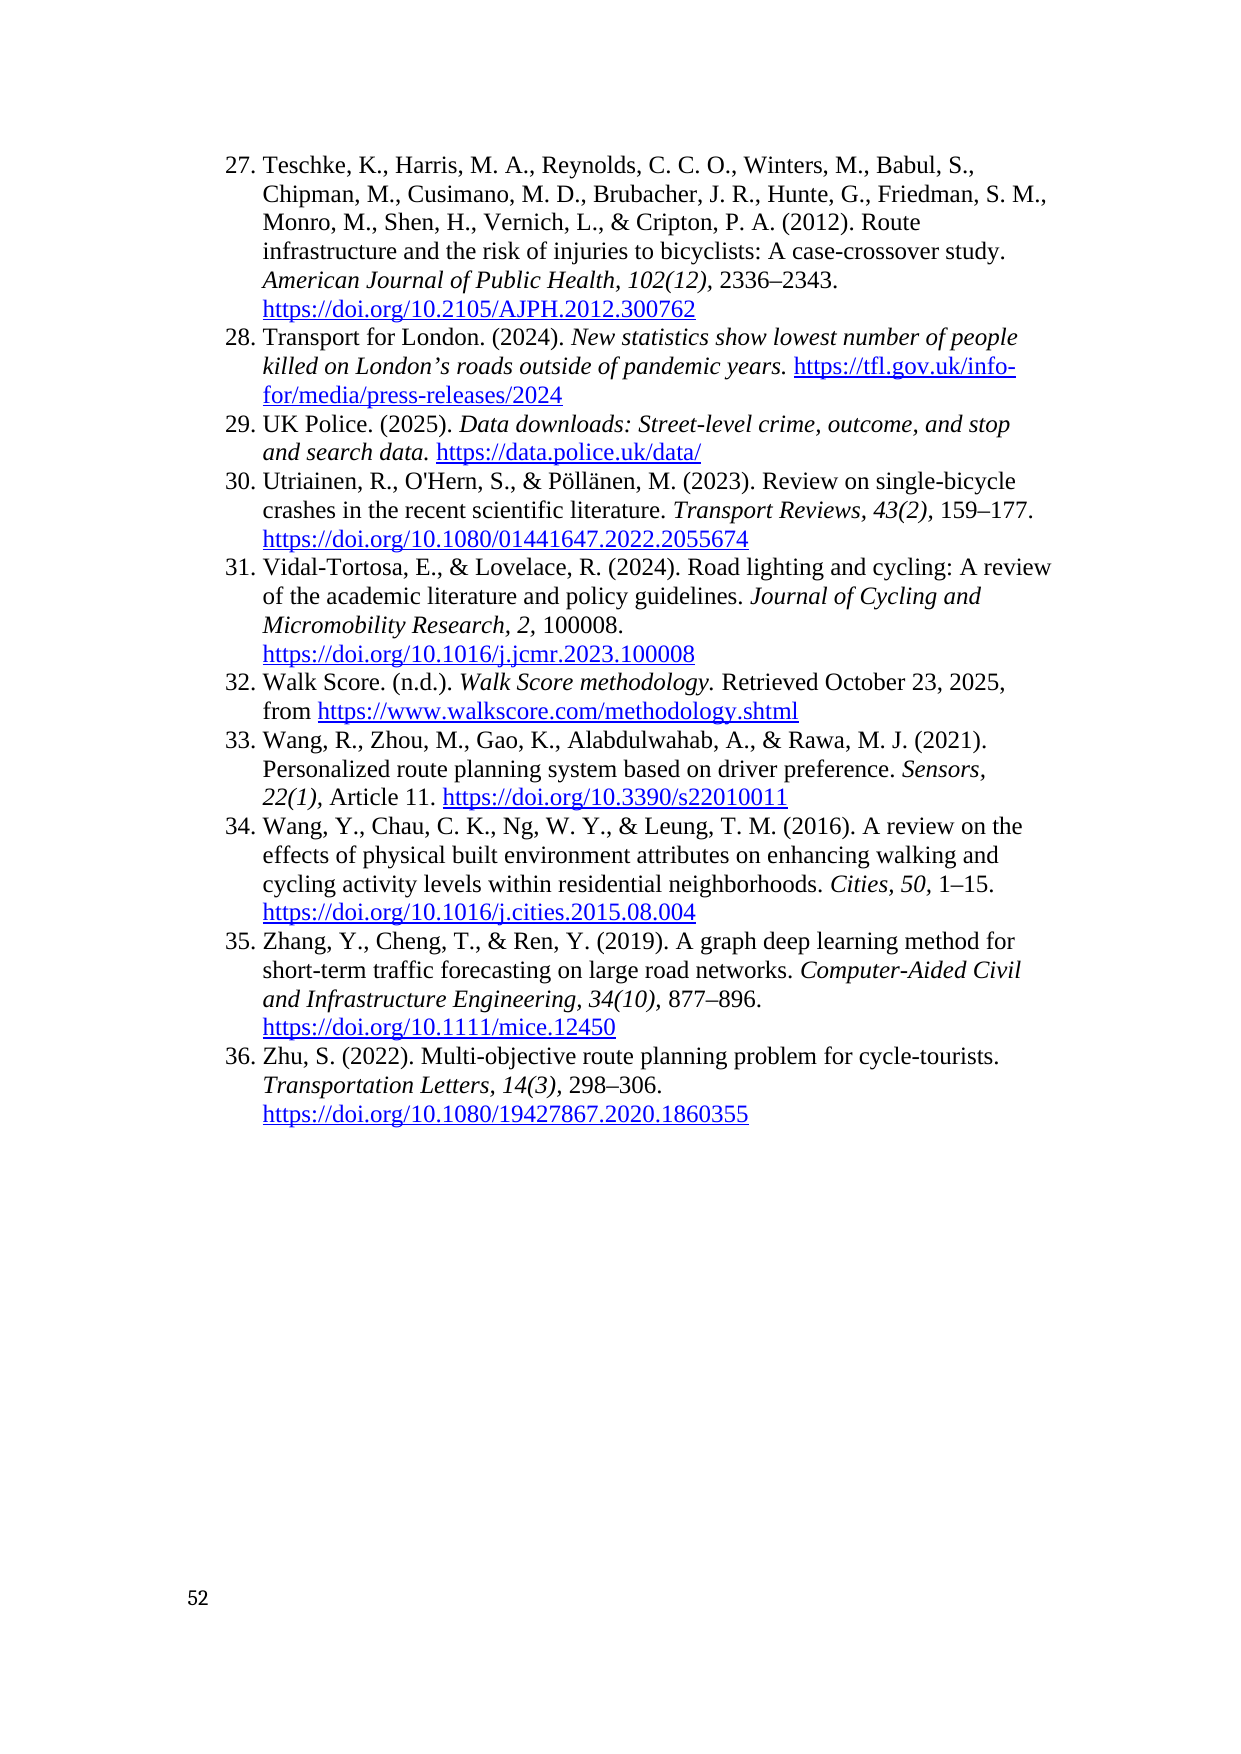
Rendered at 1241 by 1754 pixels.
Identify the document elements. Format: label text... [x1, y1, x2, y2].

list Wang, Y., Chau, C. K., Ng, W. Y., & Leung, T. M. (2016). A review on the effects of physical built environment attributes on enhancing walking and cycling activity levels within residential neighborhoods. Cities, 50, 1–15. https://doi.org/10.1016/j.cities.2015.08.004 [225, 811, 1053, 926]
list Wang, R., Zhou, M., Gao, K., Alabdulwahab, A., & Rawa, M. J. (2021). Personalized route planning system based on driver preference. Sensors, 22(1), Article 11. https://doi.org/10.3390/s22010011 [225, 725, 1053, 811]
list Walk Score. (n.d.). Walk Score methodology. Retrieved October 23, 2025, from https://www.walkscore.com/methodology.shtml [225, 667, 1053, 725]
list Transport for London. (2024). New statistics show lowest number of people killed on London’s roads outside of pandemic years. https://tfl.gov.uk/info-for/media/press-releases/2024 [225, 322, 1053, 409]
list Zhang, Y., Cheng, T., & Ren, Y. (2019). A graph deep learning method for short-term traffic forecasting on large road networks. Computer-Aided Civil and Infrastructure Engineering, 34(10), 877–896. https://doi.org/10.1111/mice.12450 [225, 926, 1053, 1041]
list Teschke, K., Harris, M. A., Reynolds, C. C. O., Winters, M., Babul, S., Chipman, M., Cusimano, M. D., Brubacher, J. R., Hunte, G., Friedman, S. M., Monro, M., Shen, H., Vernich, L., & Cripton, P. A. (2012). Route infrastructure and the risk of injuries to bicyclists: A case-crossover study. American Journal of Public Health, 102(12), 2336–2343. https://doi.org/10.2105/AJPH.2012.300762 [225, 150, 1053, 322]
list Vidal-Tortosa, E., & Lovelace, R. (2024). Road lighting and cycling: A review of the academic literature and policy guidelines. Journal of Cycling and Micromobility Research, 2, 100008. https://doi.org/10.1016/j.jcmr.2023.100008 [225, 552, 1053, 667]
list UK Police. (2025). Data downloads: Street-level crime, outcome, and stop and search data. https://data.police.uk/data/ [225, 409, 1053, 466]
list Utriainen, R., O'Hern, S., & Pöllänen, M. (2023). Review on single-bicycle crashes in the recent scientific literature. Transport Reviews, 43(2), 159–177. https://doi.org/10.1080/01441647.2022.2055674 [225, 466, 1053, 552]
list Zhu, S. (2022). Multi-objective route planning problem for cycle-tourists. Transportation Letters, 14(3), 298–306. https://doi.org/10.1080/19427867.2020.1860355 [225, 1041, 1053, 1127]
